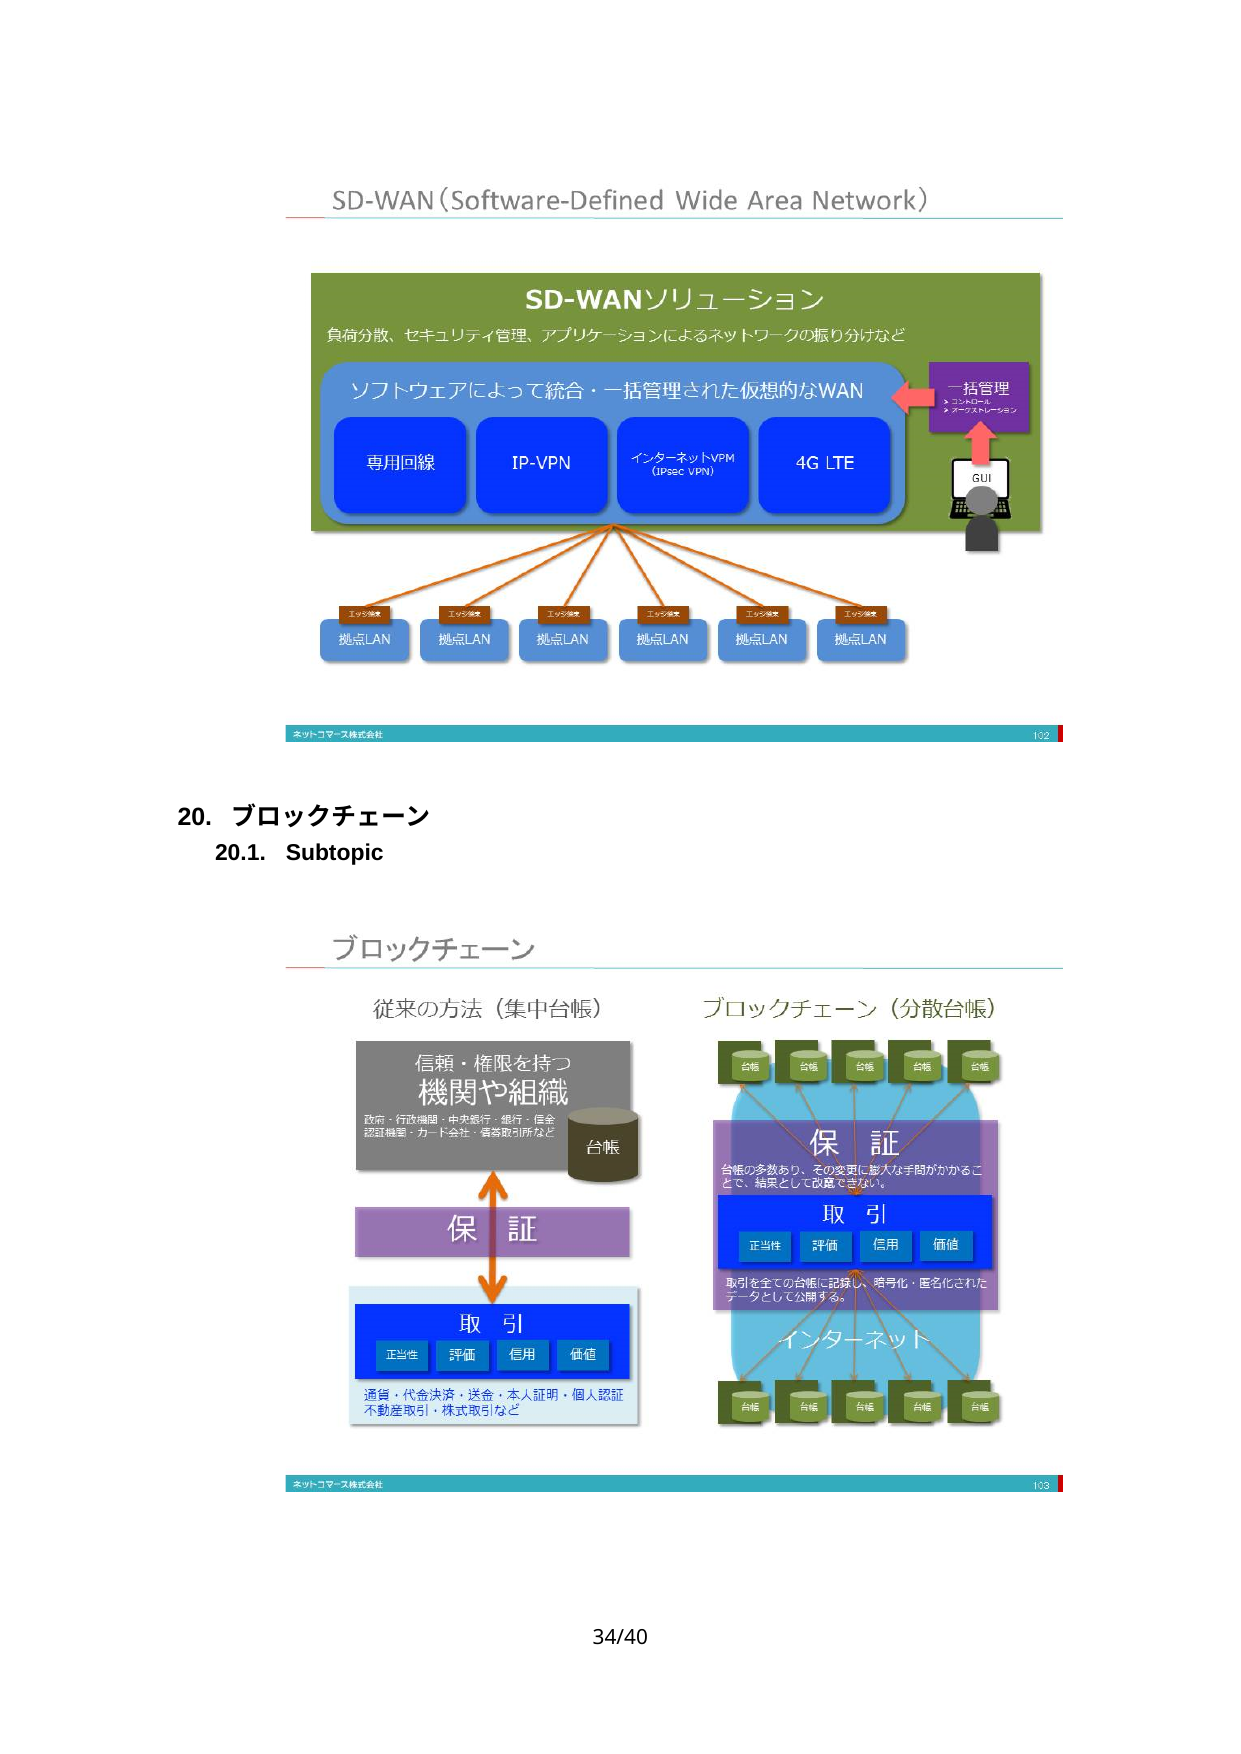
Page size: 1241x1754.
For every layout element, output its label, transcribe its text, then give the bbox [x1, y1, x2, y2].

subtitle ブロックチェーン [177, 796, 1063, 833]
picture [285, 908, 1063, 1492]
picture [285, 158, 1063, 742]
subtitle Subtopic [215, 833, 1058, 871]
